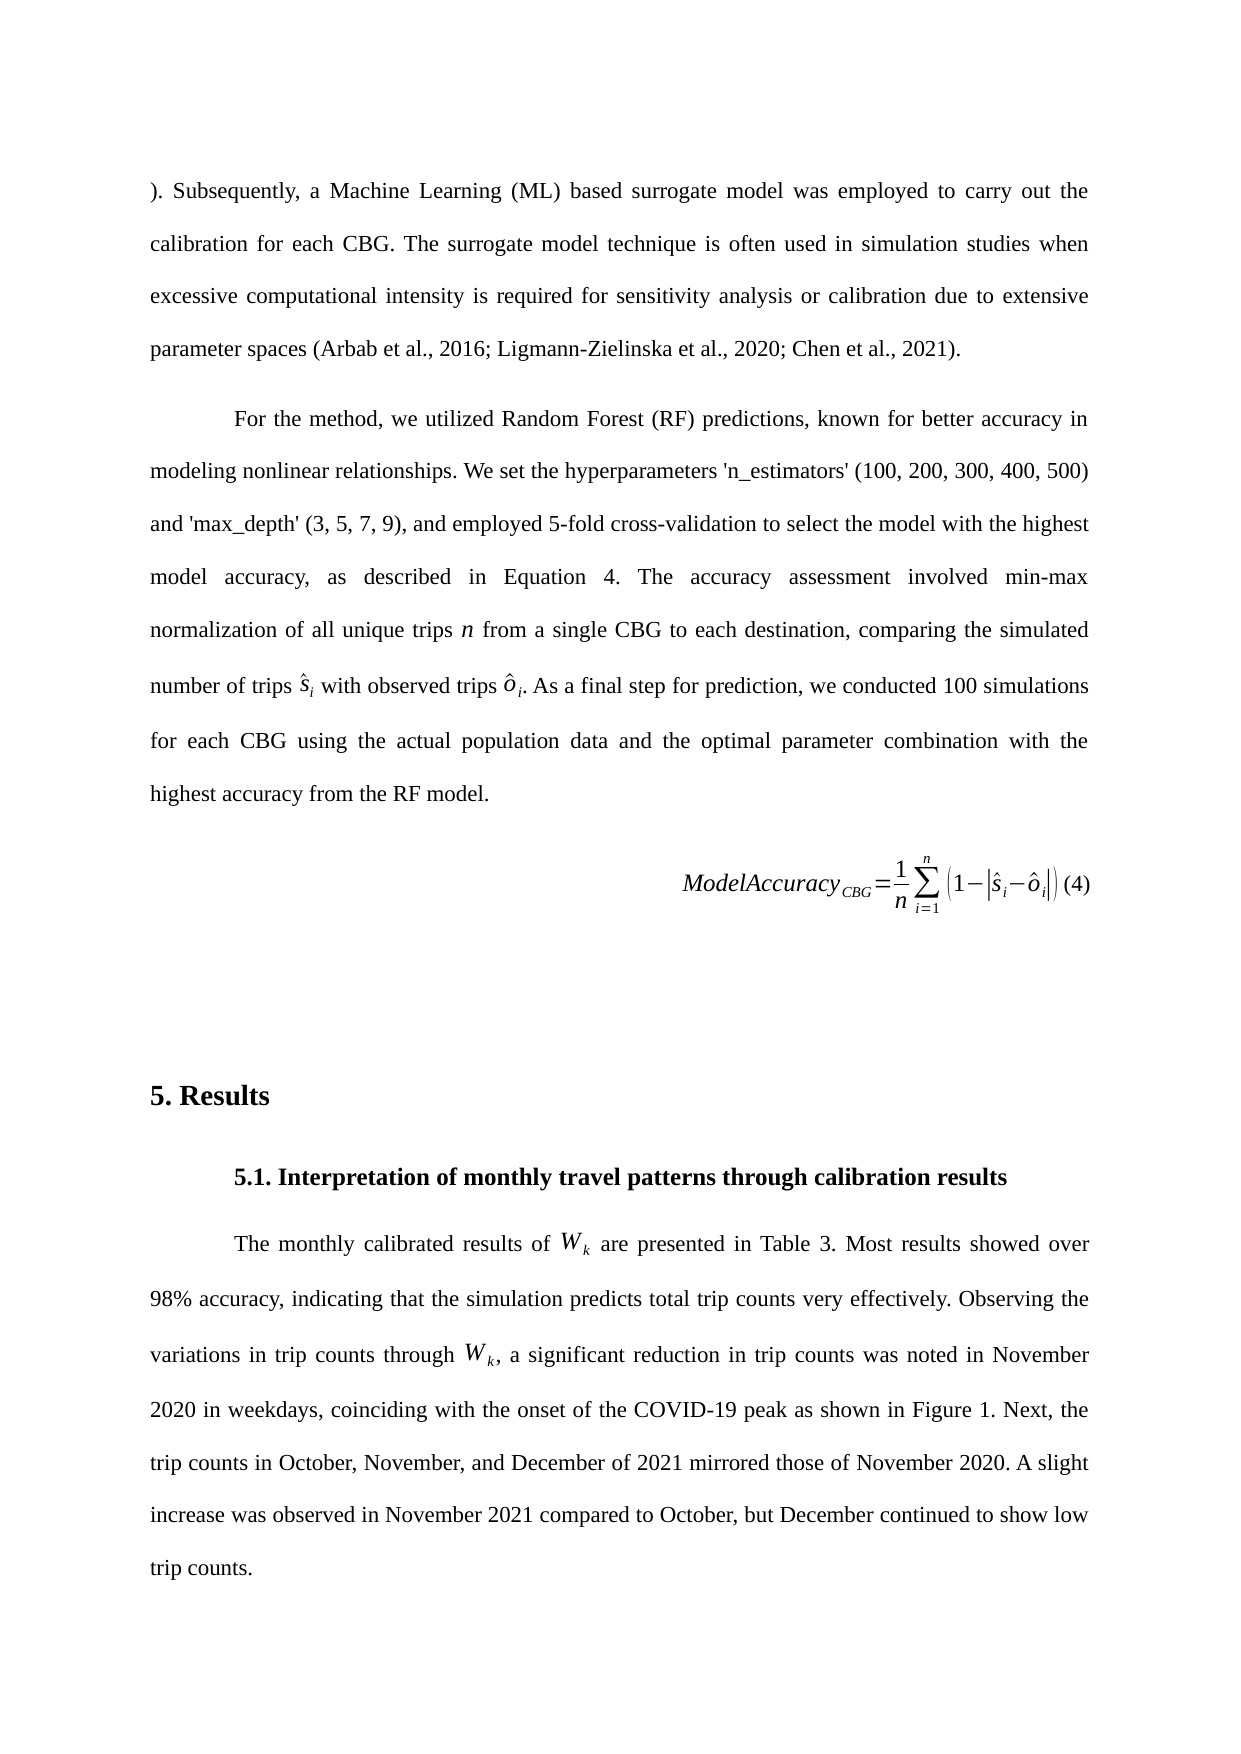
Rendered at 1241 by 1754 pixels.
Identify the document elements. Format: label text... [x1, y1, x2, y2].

subtitle 5.1. Interpretation of monthly travel patterns through calibration results [150, 1162, 1090, 1191]
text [150, 177, 1090, 362]
subtitle 5. Results [150, 1078, 1090, 1112]
text The monthly calibrated results of are presented in Table 3. Most results showed over 98% accuracy, indicating that the simulation predicts total trip counts very effectively. Observing the variations in trip counts through , a significant reduction in trip counts was noted in November 2020 in weekdays, coinciding with the onset of the COVID-19 peak as shown in Figure 1. Next, the trip counts in October, November, and December of 2021 mirrored those of November 2020. A slight increase was observed in November 2021 compared to October, but December continued to show low trip counts. [150, 1228, 1090, 1580]
text (4) [150, 849, 1090, 917]
text For the method, we utilized Random Forest (RF) predictions, known for better accuracy in modeling nonlinear relationships. We set the hyperparameters 'n_estimators' (100, 200, 300, 400, 500) and 'max_depth' (3, 5, 7, 9), and employed 5-fold cross-validation to select the model with the highest model accuracy, as described in Equation 4. The accuracy assessment involved min-max normalization of all unique trips from a single CBG to each destination, comparing the simulated number of trips with observed trips . As a final step for prediction, we conducted 100 simulations for each CBG using the actual population data and the optimal parameter combination with the highest accuracy from the RF model. [150, 405, 1090, 806]
